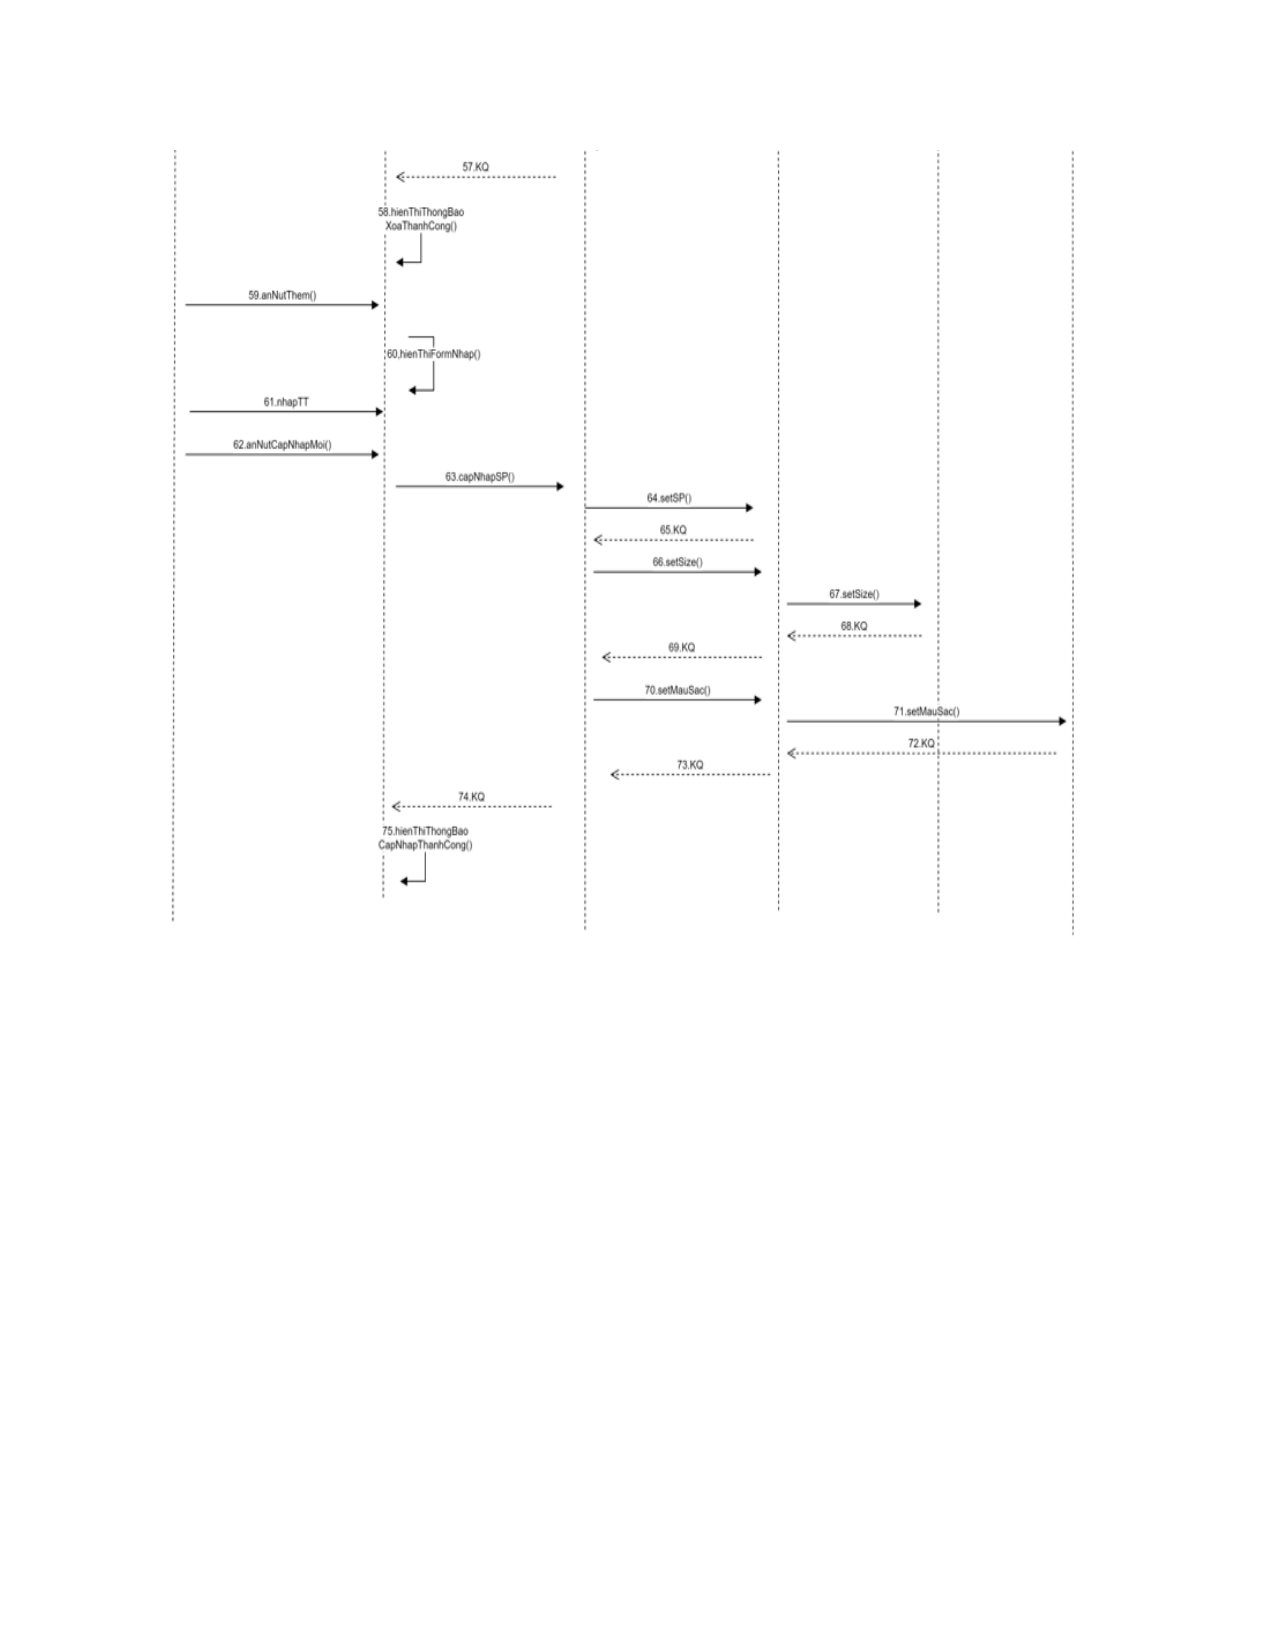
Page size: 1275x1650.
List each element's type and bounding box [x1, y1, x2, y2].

picture [150, 150, 1090, 957]
